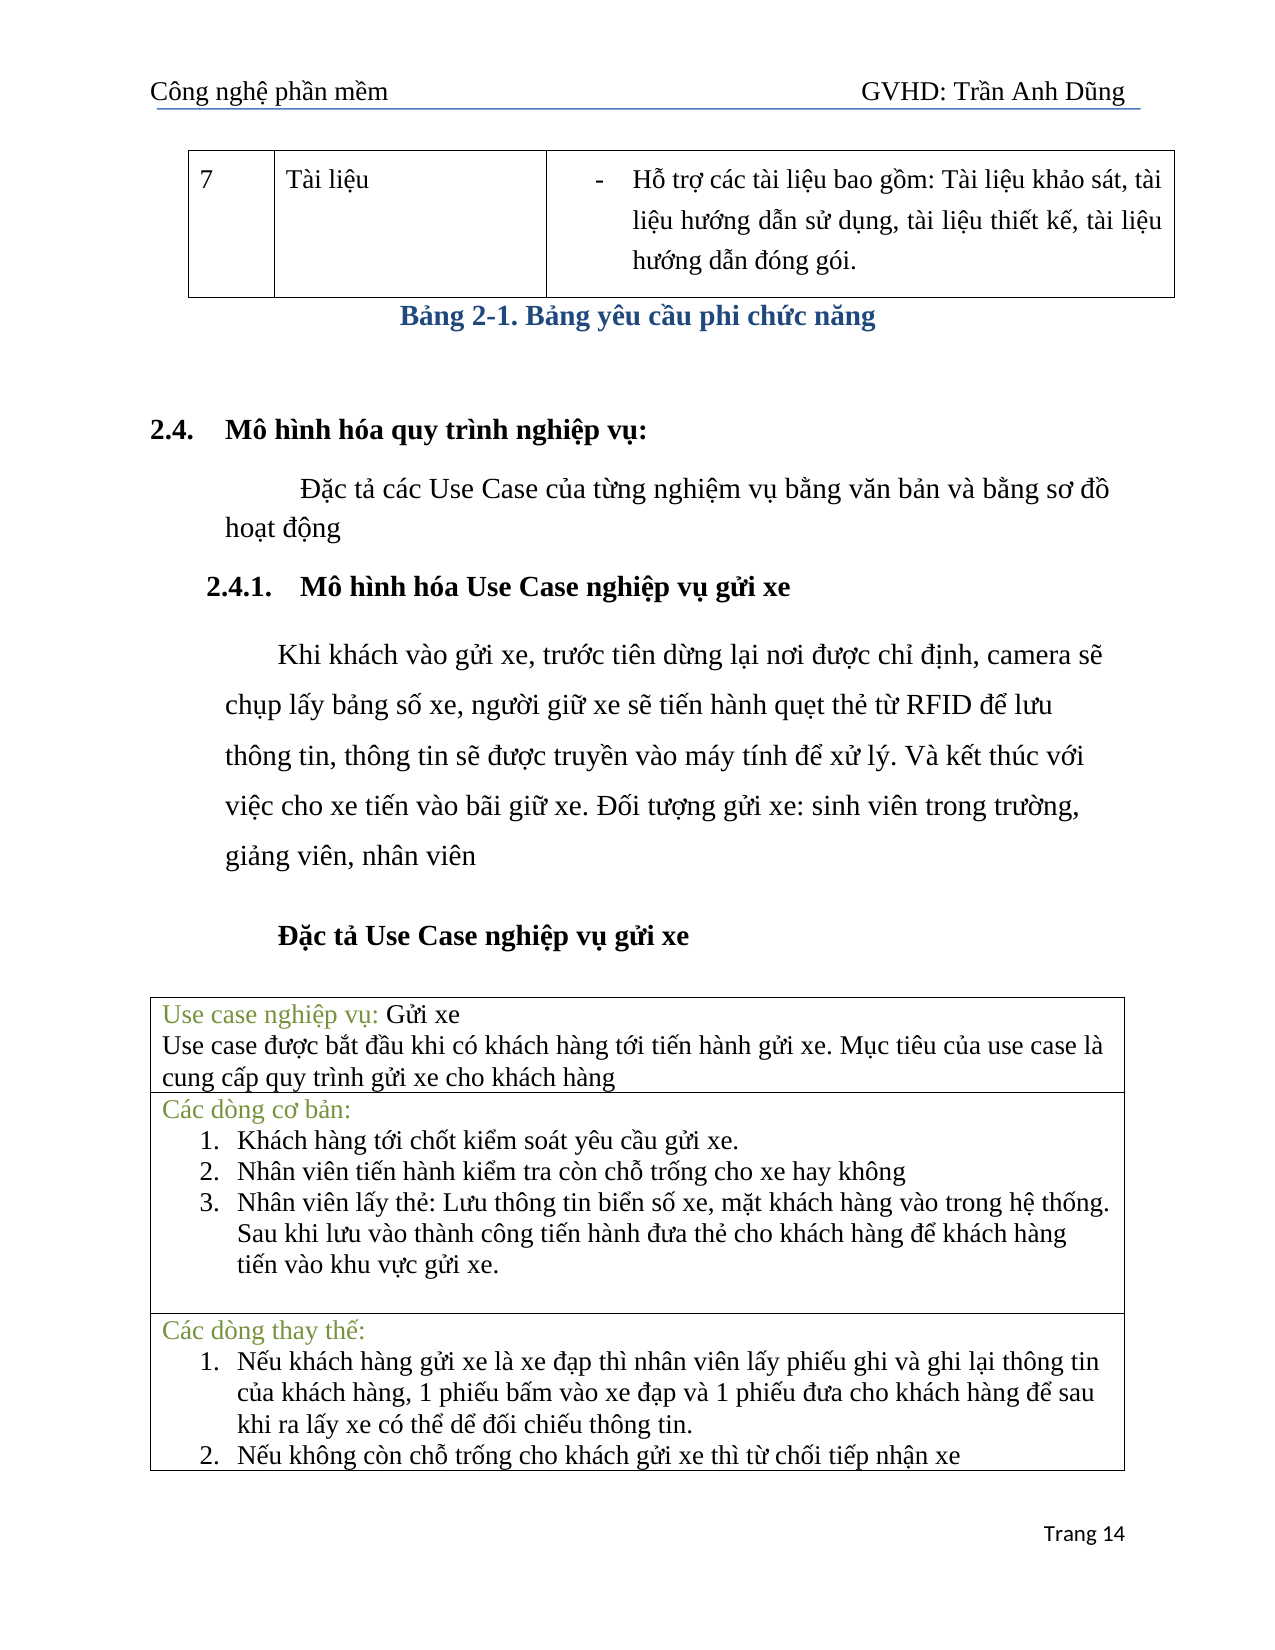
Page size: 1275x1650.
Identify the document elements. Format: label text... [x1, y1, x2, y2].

table_header Use case nghiệp vụ: Gửi xe Use case được bắt đầu khi có khách hàng tới tiến hành gửi xe. Mục tiêu của use case là cung cấp quy trình gửi xe cho khách hàng [151, 998, 1124, 1092]
table_cell Các dòng thay thế: Nếu khách hàng gửi xe là xe đạp thì nhân viên lấy phiếu ghi và ghi lại thông tin của khách hàng, 1 phiếu bấm vào xe đạp và 1 phiếu đưa cho khách hàng để sau khi ra lấy xe có thể dể đối chiếu thông tin. Nếu không còn chỗ trống cho khách gửi xe thì từ chối tiếp nhận xe [151, 1314, 1124, 1470]
table_cell 7 [189, 151, 274, 297]
table_cell Hỗ trợ các tài liệu bao gồm: Tài liệu khảo sát, tài liệu hướng dẫn sử dụng, tài liệu thiết kế, tài liệu hướng dẫn đóng gói. [547, 151, 1174, 297]
text Khi khách vào gửi xe, trước tiên dừng lại nơi được chỉ định, camera sẽ chụp lấy bảng số xe, người giữ xe sẽ tiến hành quẹt thẻ từ RFID để lưu thông tin, thông tin sẽ được truyền vào máy tính để xử lý. Và kết thúc với việc cho xe tiến vào bãi giữ xe. Đối tượng gửi xe: sinh viên trong trường, giảng viên, nhân viên [225, 637, 1125, 872]
text Đặc tả các Use Case của từng nghiệm vụ bằng văn bản và bằng sơ đồ hoạt động [225, 471, 1125, 543]
table_cell Tài liệu [275, 151, 546, 297]
table_cell Các dòng cơ bản: Khách hàng tới chốt kiểm soát yêu cầu gửi xe. Nhân viên tiến hành kiểm tra còn chỗ trống cho xe hay không Nhân viên lấy thẻ: Lưu thông tin biển số xe, mặt khách hàng vào trong hệ thống. Sau khi lưu vào thành công tiến hành đưa thẻ cho khách hàng để khách hàng tiến vào khu vực gửi xe. [151, 1093, 1124, 1313]
text Đặc tả Use Case nghiệp vụ gửi xe [225, 918, 1125, 951]
subtitle Mô hình hóa quy trình nghiệp vụ: [150, 412, 1125, 446]
subtitle Mô hình hóa Use Case nghiệp vụ gửi xe [206, 569, 1125, 603]
